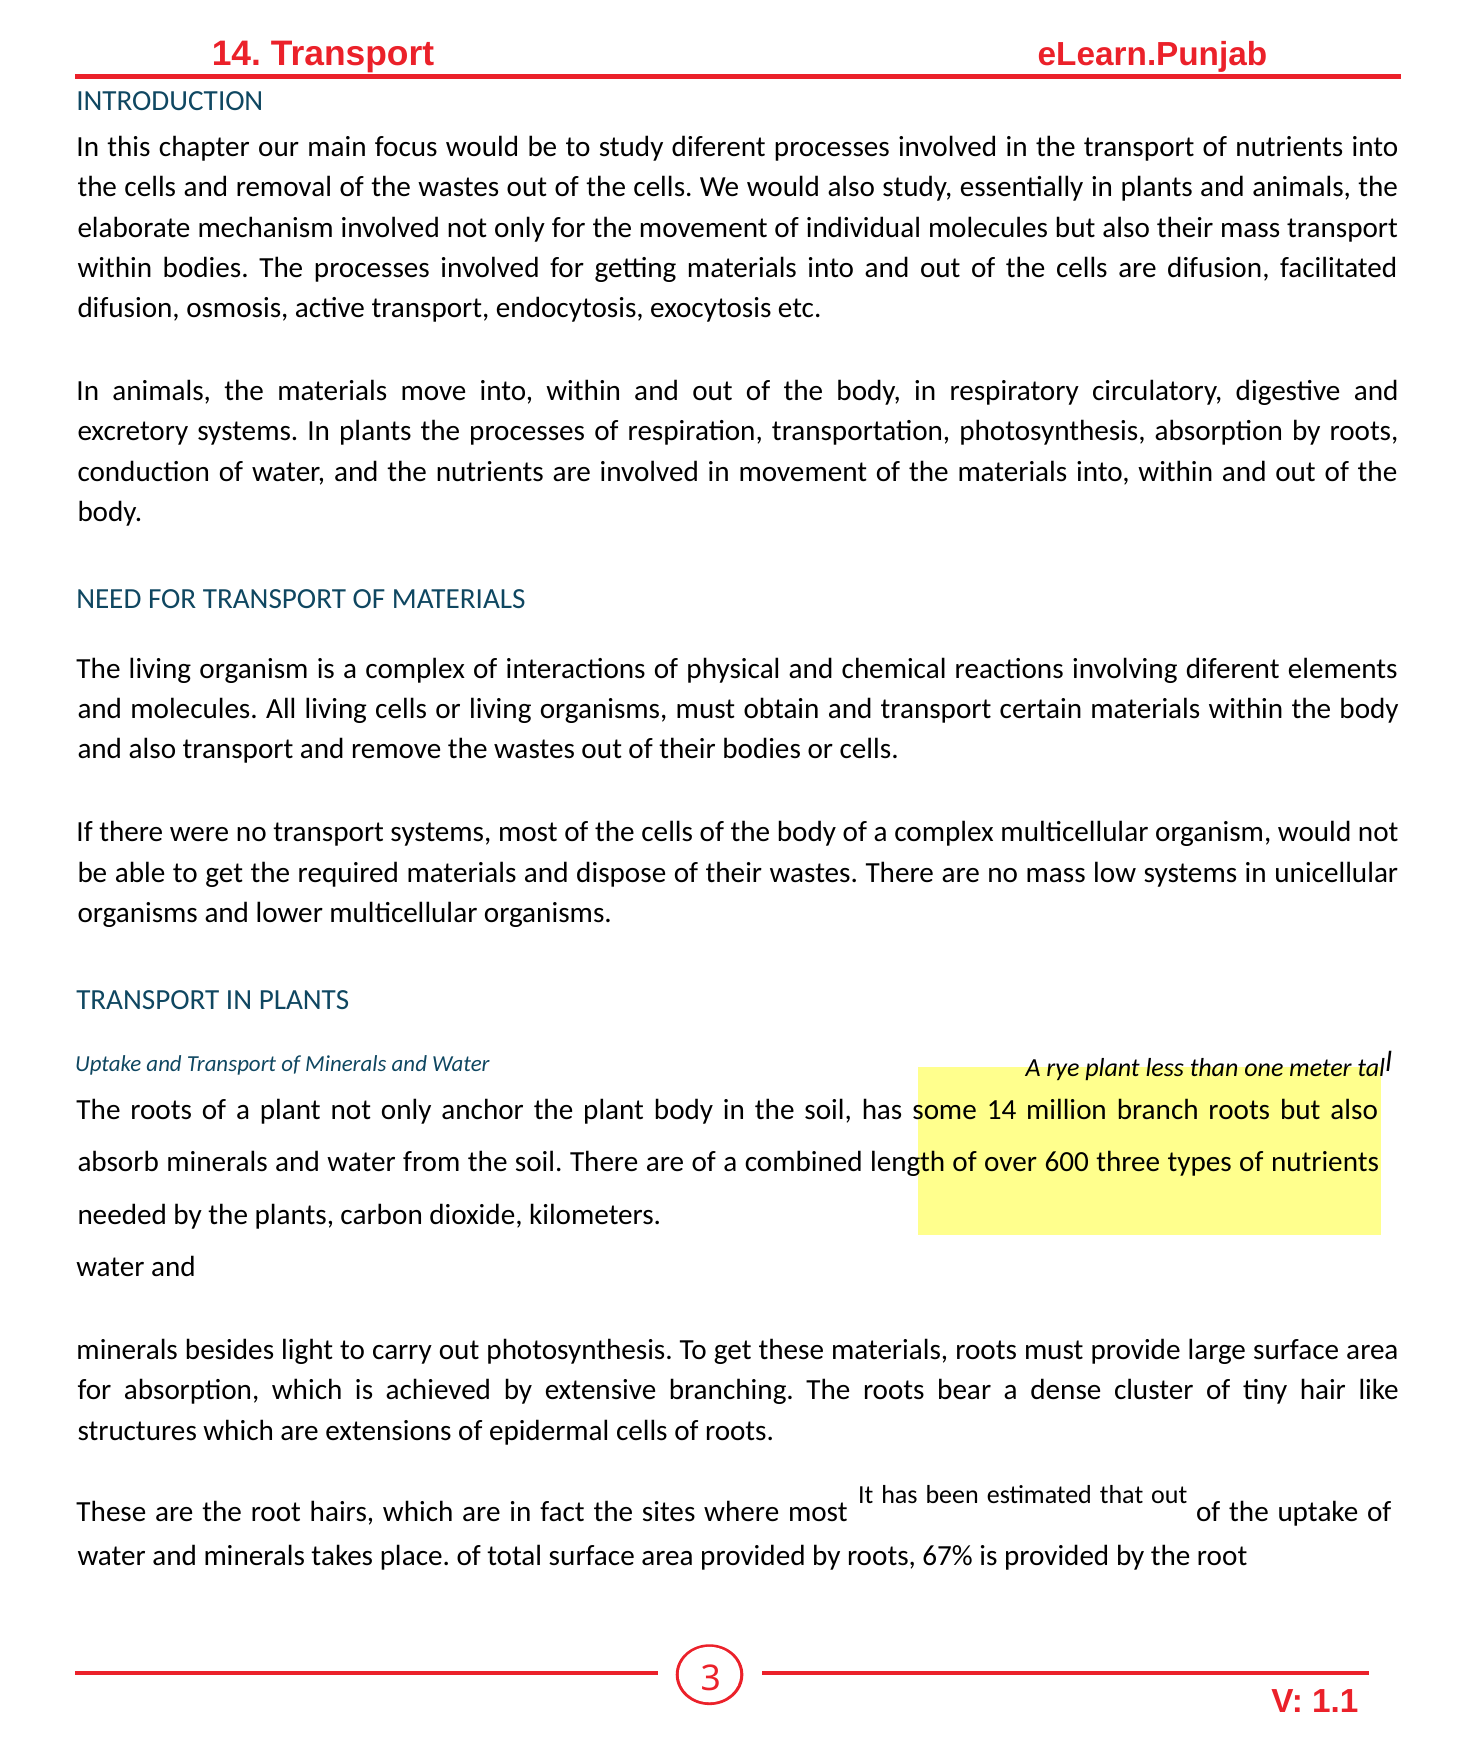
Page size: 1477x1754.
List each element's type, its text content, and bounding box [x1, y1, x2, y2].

text In animals, the materials move into, within and out of the body, in respiratory circulatory, digestive and excretory systems. In plants the processes of respiration, transportation, photosynthesis, absorption by roots, conduction of water, and the nutrients are involved in movement of the materials into, within and out of the body. [76, 372, 1400, 528]
text The living organism is a complex of interactions of physical and chemical reactions involving diferent elements and molecules. All living cells or living organisms, must obtain and transport certain materials within the body and also transport and remove the wastes out of their bodies or cells. [76, 650, 1400, 766]
text These are the root hairs, which are in fact the sites where most It has been estimated that out of the uptake of water and minerals takes place. of total surface area provided by roots, 67% is provided by the root [76, 1478, 1391, 1572]
text minerals besides light to carry out photosynthesis. To get these materials, roots must provide large surface area for absorption, which is achieved by extensive branching. The roots bear a dense cluster of tiny hair like structures which are extensions of epidermal cells of roots. [76, 1331, 1400, 1447]
text The roots of a plant not only anchor the plant body in the soil, has some 14 million branch roots but also absorb minerals and water from the soil. There are of a combined length of over 600 three types of nutrients needed by the plants, carbon dioxide, kilometers. [76, 1091, 1381, 1231]
subtitle TRANSPORT IN PLANTS [76, 981, 1401, 1017]
subtitle Uptake and Transport of Minerals and Water A rye plant less than one meter tall [75, 1028, 1401, 1083]
text In this chapter our main focus would be to study diferent processes involved in the transport of nutrients into the cells and removal of the wastes out of the cells. We would also study, essentially in plants and animals, the elaborate mechanism involved not only for the movement of individual molecules but also their mass transport within bodies. The processes involved for getting materials into and out of the cells are difusion, facilitated difusion, osmosis, active transport, endocytosis, exocytosis etc. [76, 128, 1400, 325]
subtitle NEED FOR TRANSPORT OF MATERIALS [76, 580, 1401, 616]
subtitle INTRODUCTION [76, 75, 1401, 117]
text water and [76, 1248, 1400, 1284]
text If there were no transport systems, most of the cells of the body of a complex multicellular organism, would not be able to get the required materials and dispose of their wastes. There are no mass low systems in unicellular organisms and lower multicellular organisms. [76, 813, 1400, 929]
